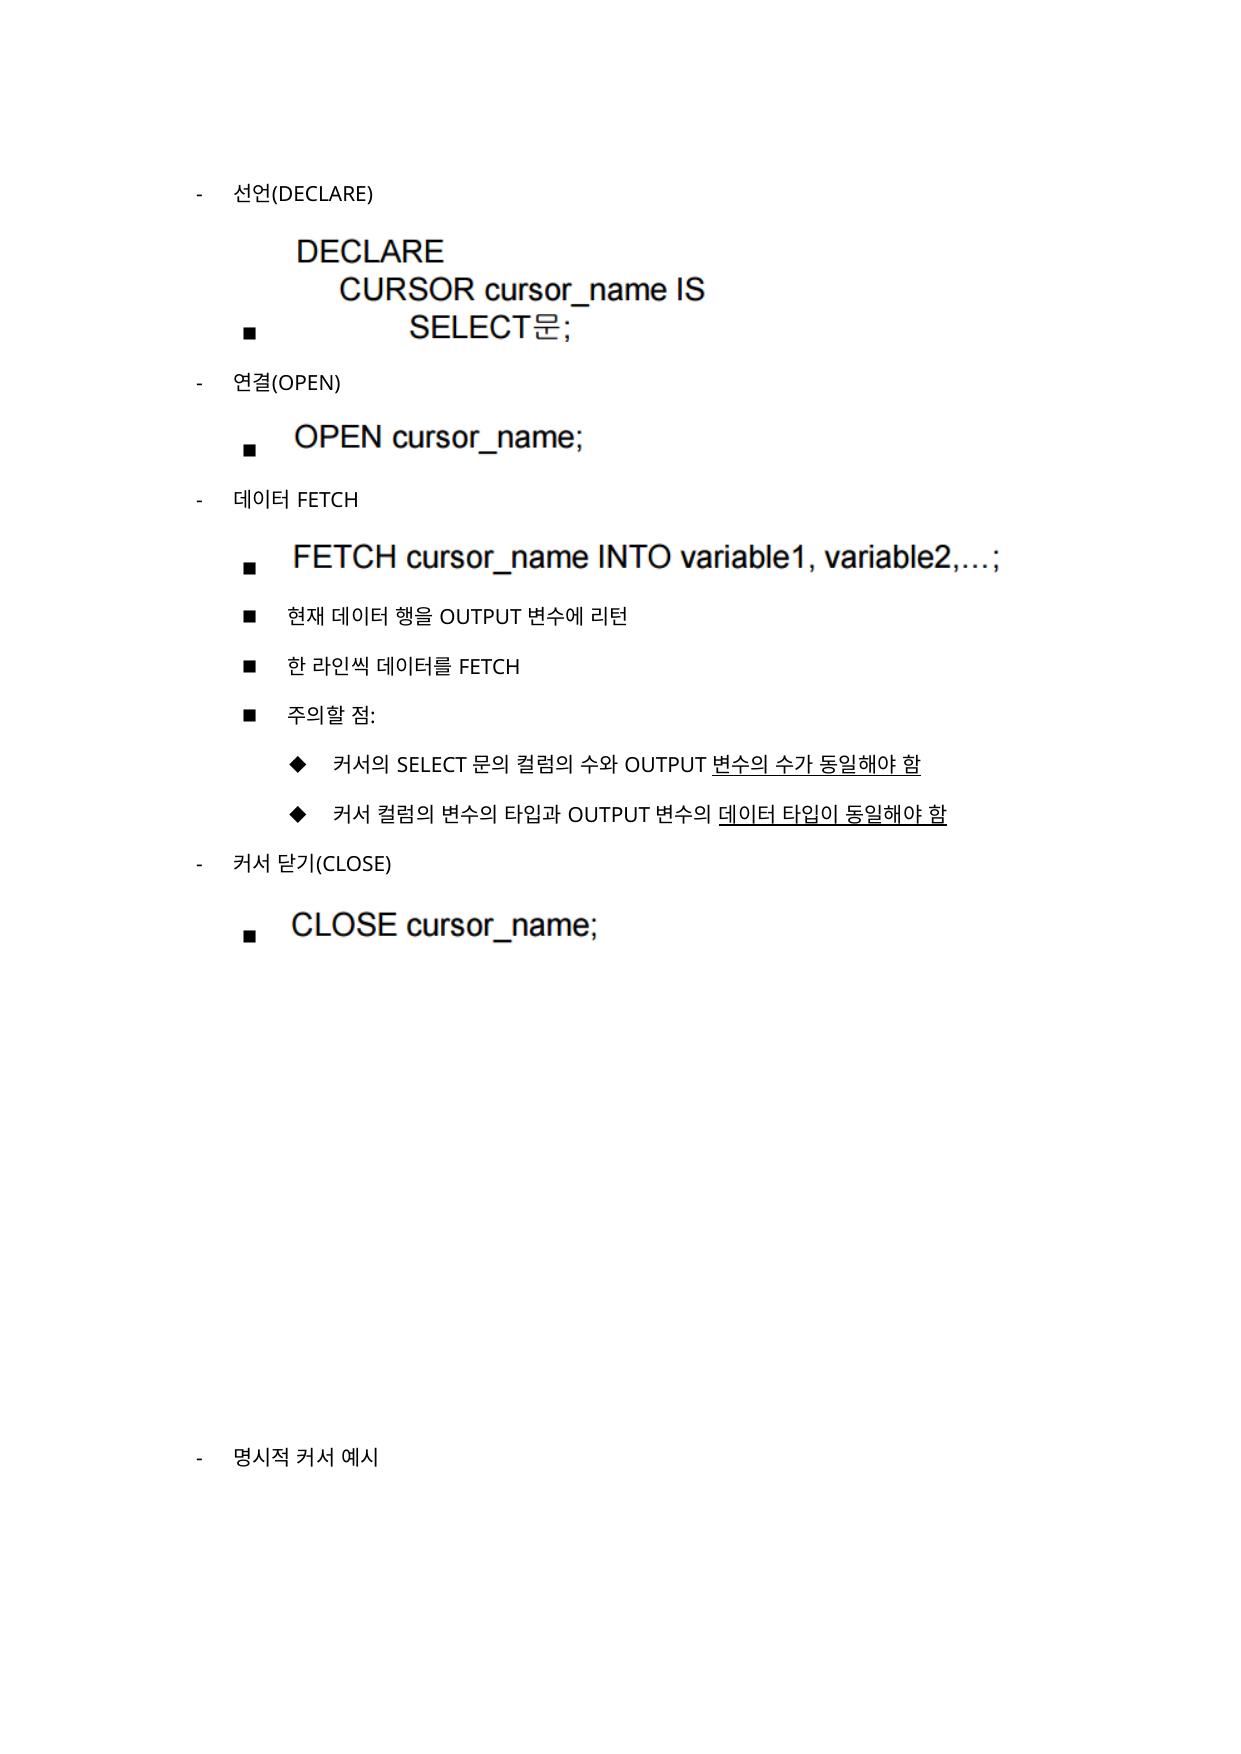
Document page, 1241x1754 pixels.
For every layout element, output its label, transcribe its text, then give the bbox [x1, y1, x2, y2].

picture [287, 226, 712, 342]
list 선언(DECLARE) [196, 177, 1090, 207]
list 주의할 점: [242, 699, 1090, 730]
list 현재 데이터 행을 OUTPUT 변수에 리턴 [242, 601, 1090, 631]
list 한 라인씩 데이터를 FETCH [242, 650, 1090, 680]
list 데이터 FETCH [196, 483, 1090, 513]
list 명시적 커서 예시 [196, 1442, 1090, 1472]
picture [287, 532, 1005, 577]
list 연결(OPEN) [196, 366, 1090, 396]
list 커서 닫기(CLOSE) [196, 847, 1090, 878]
list 커서의 SELECT 문의 컬럼의 수와 OUTPUT 변수의 수가 동일해야 함 [287, 749, 1090, 779]
picture [287, 896, 608, 945]
picture [287, 415, 593, 459]
list 커서 컬럼의 변수의 타입과 OUTPUT 변수의 데이터 타입이 동일해야 함 [287, 798, 1090, 828]
